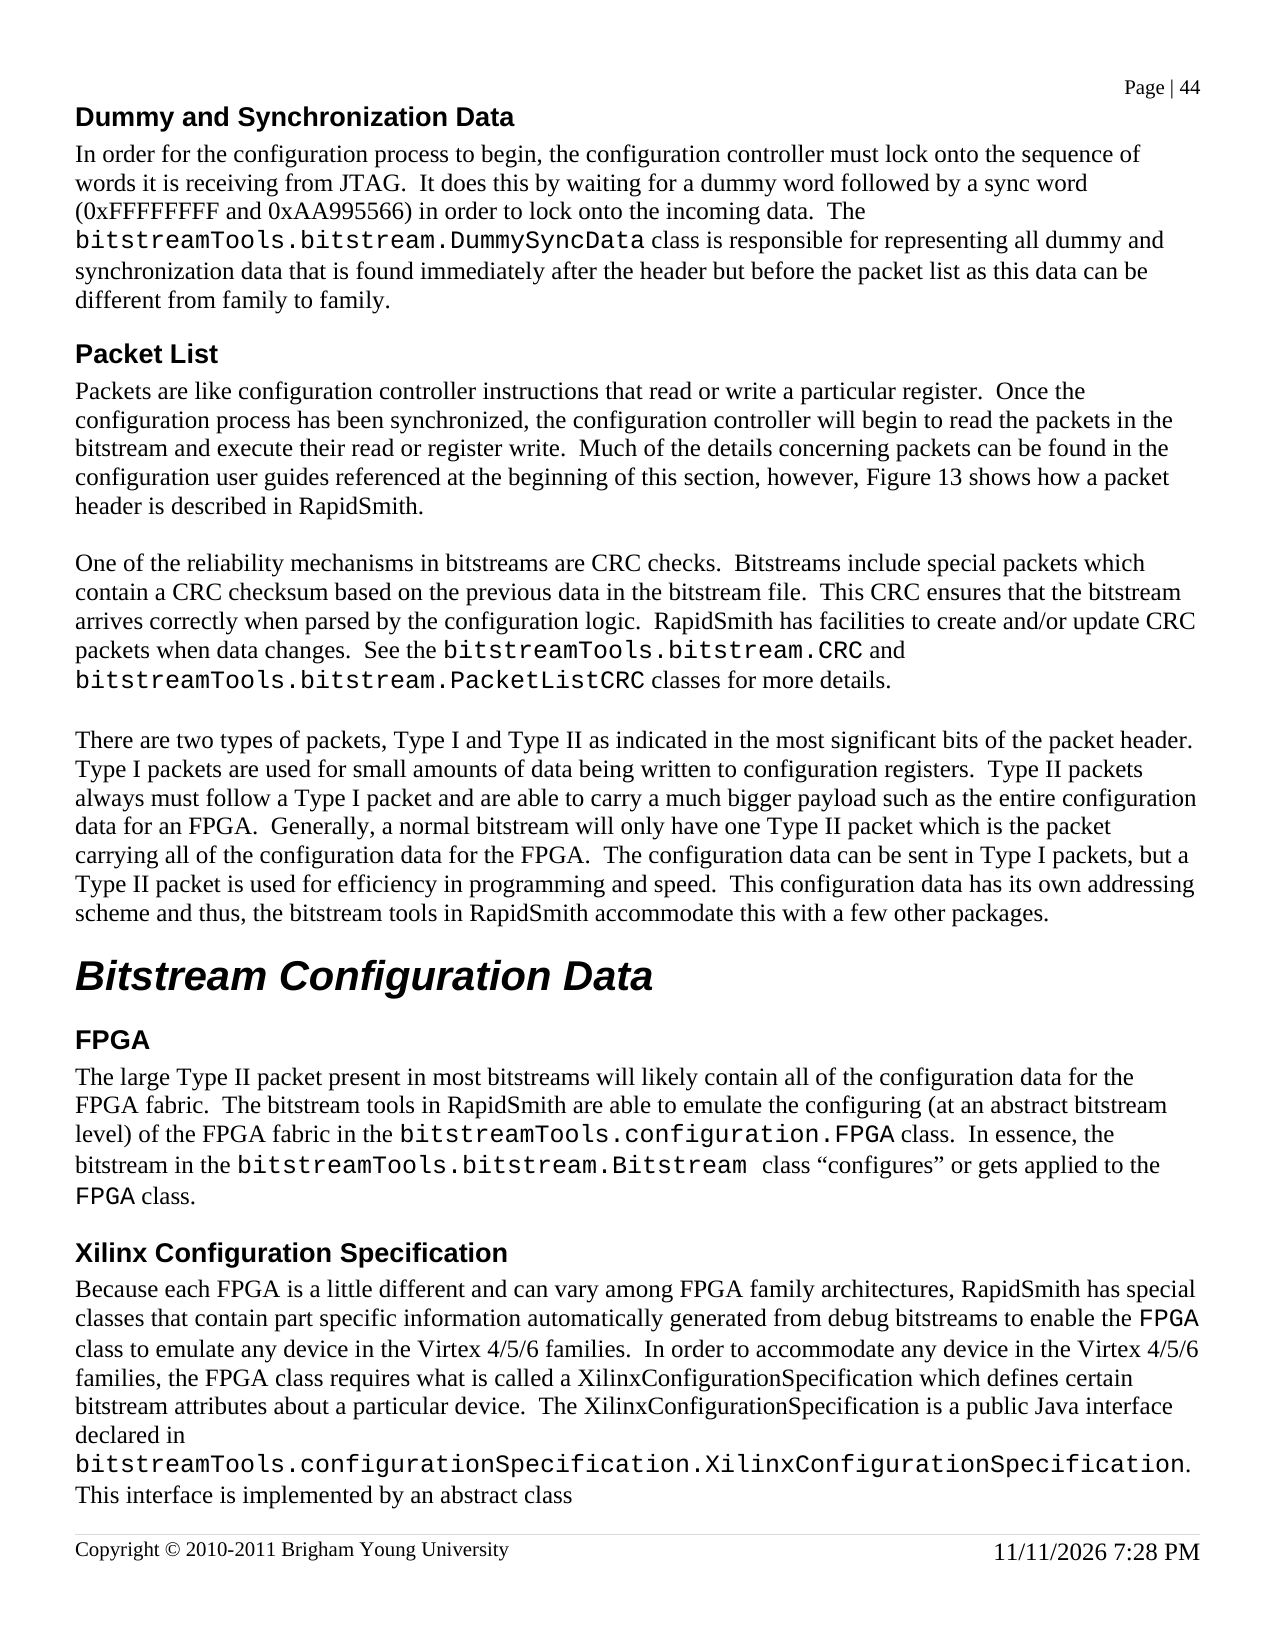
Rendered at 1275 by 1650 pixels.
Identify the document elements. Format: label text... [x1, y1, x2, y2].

text There are two types of packets, Type I and Type II as indicated in the most significant bits of the packet header. Type I packets are used for small amounts of data being written to configuration registers. Type II packets always must follow a Type I packet and are able to carry a much bigger payload such as the entire configuration data for an FPGA. Generally, a normal bitstream will only have one Type II packet which is the packet carrying all of the configuration data for the FPGA. The configuration data can be sent in Type I packets, but a Type II packet is used for efficiency in programming and speed. This configuration data has its own addressing scheme and thus, the bitstream tools in RapidSmith accommodate this with a few other packages. [75, 725, 1200, 926]
subtitle Packet List [75, 338, 1200, 370]
text The large Type II packet present in most bitstreams will likely contain all of the configuration data for the FPGA fabric. The bitstream tools in RapidSmith are able to emulate the configuring (at an abstract bitstream level) of the FPGA fabric in the bitstreamTools.configuration.FPGA class. In essence, the bitstream in the bitstreamTools.bitstream.Bitstream class “configures” or gets applied to the FPGA class. [75, 1062, 1200, 1212]
subtitle Bitstream Configuration Data [75, 951, 1200, 999]
subtitle Dummy and Synchronization Data [75, 101, 1200, 133]
subtitle Xilinx Configuration Specification [75, 1237, 1200, 1268]
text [75, 1274, 1200, 1508]
text Packets are like configuration controller instructions that read or write a particular register. Once the configuration process has been synchronized, the configuration controller will begin to read the packets in the bitstream and execute their read or register write. Much of the details concerning packets can be found in the configuration user guides referenced at the beginning of this section, however, Figure 13 shows how a packet header is described in RapidSmith. [75, 376, 1200, 520]
subtitle FPGA [75, 1024, 1200, 1056]
text One of the reliability mechanisms in bitstreams are CRC checks. Bitstreams include special packets which contain a CRC checksum based on the previous data in the bitstream file. This CRC ensures that the bitstream arrives correctly when parsed by the configuration logic. RapidSmith has facilities to create and/or update CRC packets when data changes. See the bitstreamTools.bitstream.CRC and bitstreamTools.bitstream.PacketListCRC classes for more details. [75, 548, 1200, 696]
text In order for the configuration process to begin, the configuration controller must lock onto the sequence of words it is receiving from JTAG. It does this by waiting for a dummy word followed by a sync word (0xFFFFFFFF and 0xAA995566) in order to lock onto the incoming data. The bitstreamTools.bitstream.DummySyncData class is responsible for representing all dummy and synchronization data that is found immediately after the header but before the packet list as this data can be different from family to family. [75, 139, 1200, 313]
